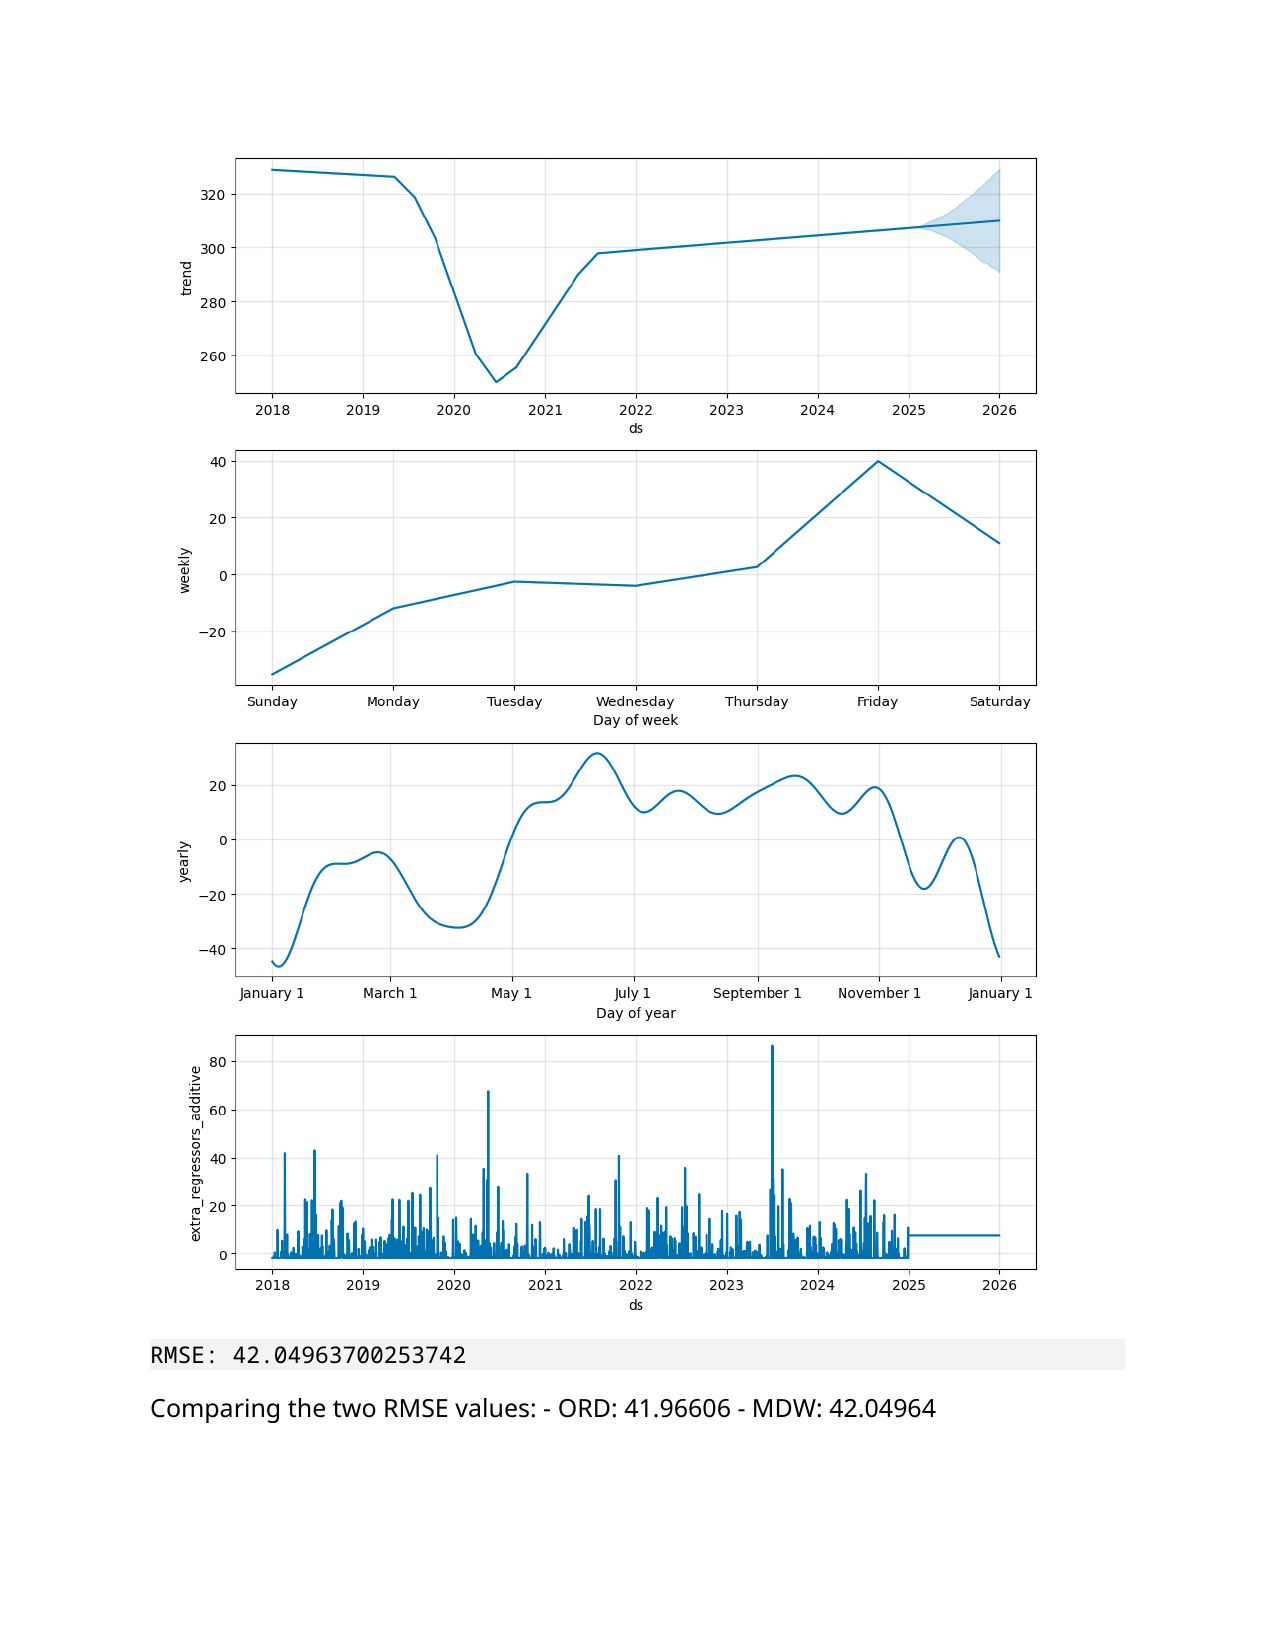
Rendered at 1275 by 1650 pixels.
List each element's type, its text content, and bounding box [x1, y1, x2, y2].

text Comparing the two RMSE values: - ORD: 41.96606 - MDW: 42.04964 [150, 1391, 1125, 1425]
picture [168, 150, 1044, 1321]
text RMSE: 42.04963700253742 [150, 1339, 1125, 1370]
